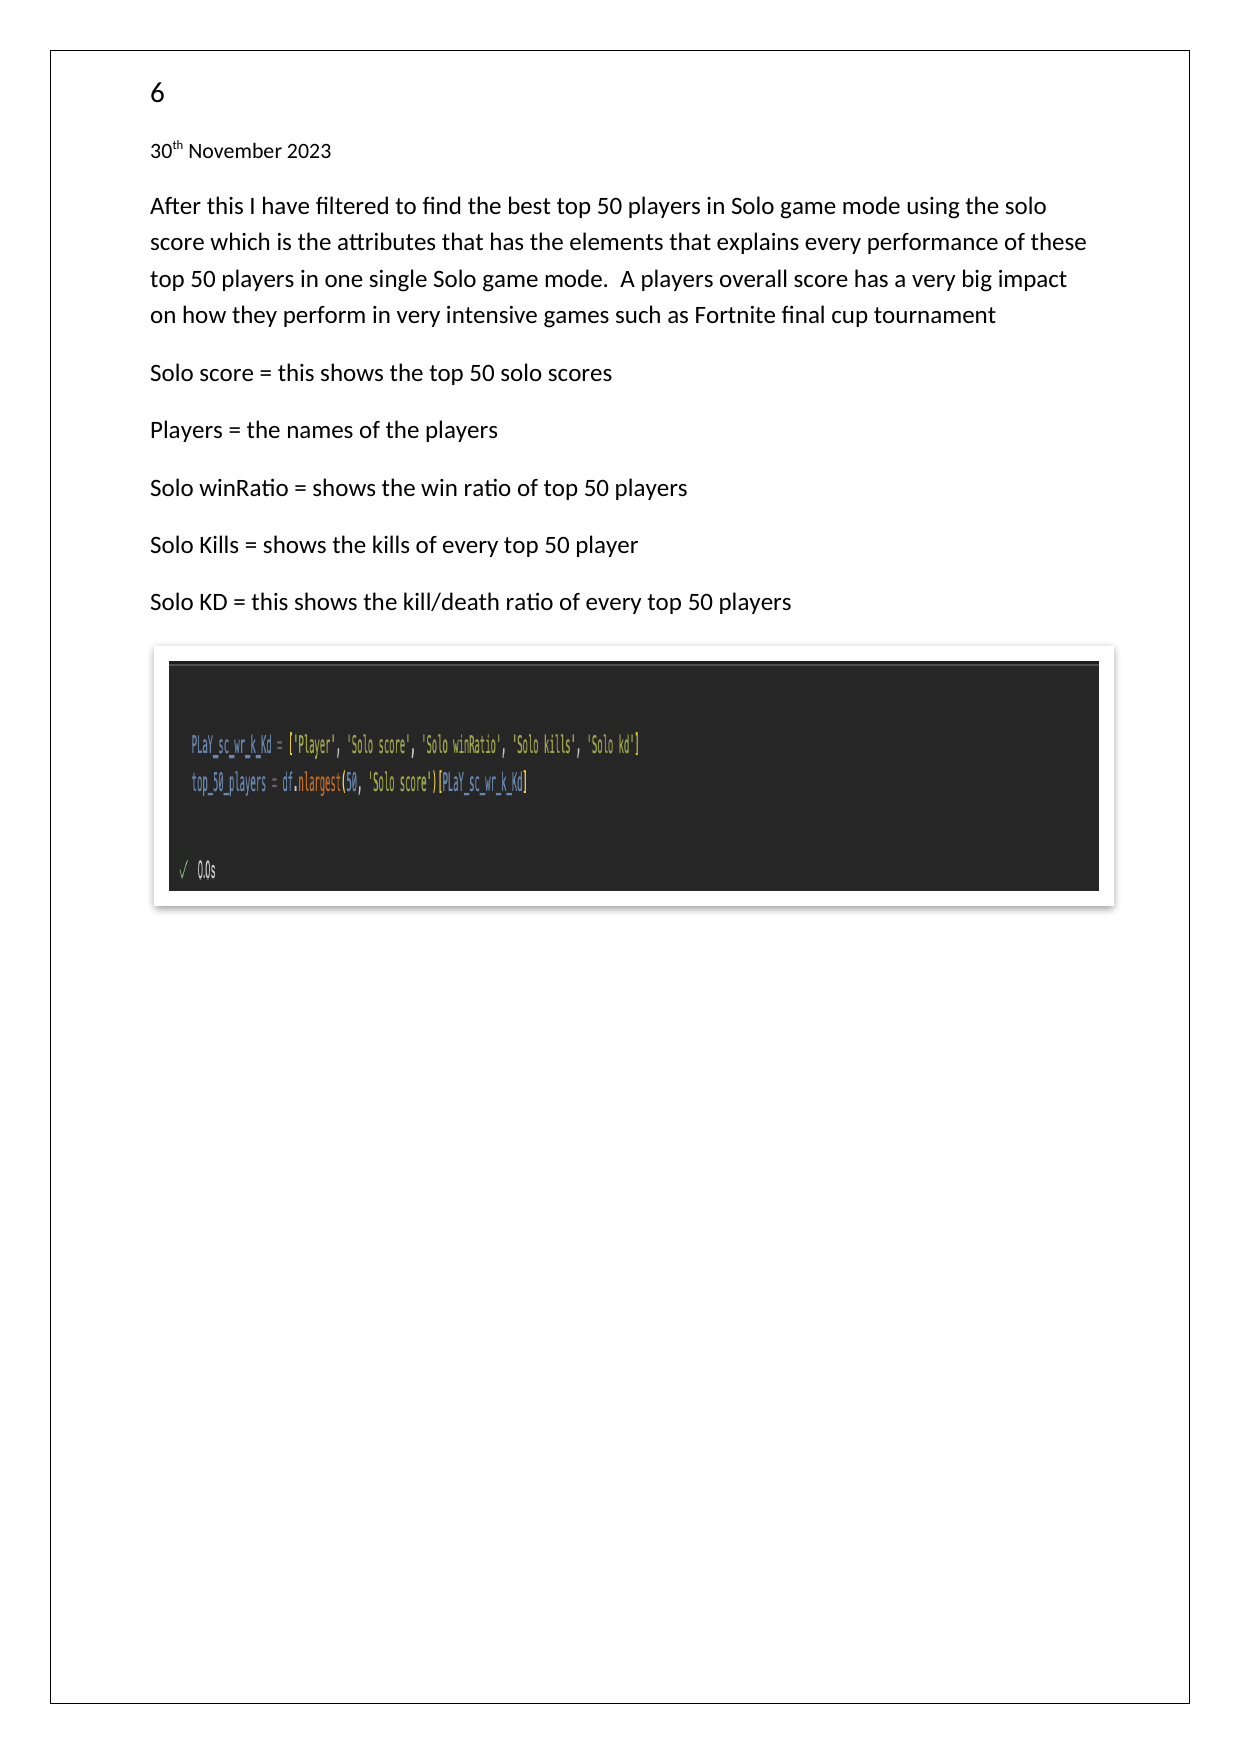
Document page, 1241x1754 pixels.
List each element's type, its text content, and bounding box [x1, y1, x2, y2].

text Solo KD = this shows the kill/death ratio of every top 50 players [150, 587, 1090, 617]
text Solo score = this shows the top 50 solo scores [150, 357, 1090, 387]
text After this I have filtered to find the best top 50 players in Solo game mode using the solo score which is the attributes that has the elements that explains every performance of these top 50 players in one single Solo game mode. A players overall score has a very big impact on how they perform in very intensive games such as Fortnite final cup tournament [150, 190, 1090, 330]
text Players = the names of the players [150, 414, 1090, 445]
text Solo Kills = shows the kills of every top 50 player [150, 529, 1090, 560]
picture [169, 661, 1099, 891]
text Solo winRatio = shows the win ratio of top 50 players [150, 472, 1090, 502]
